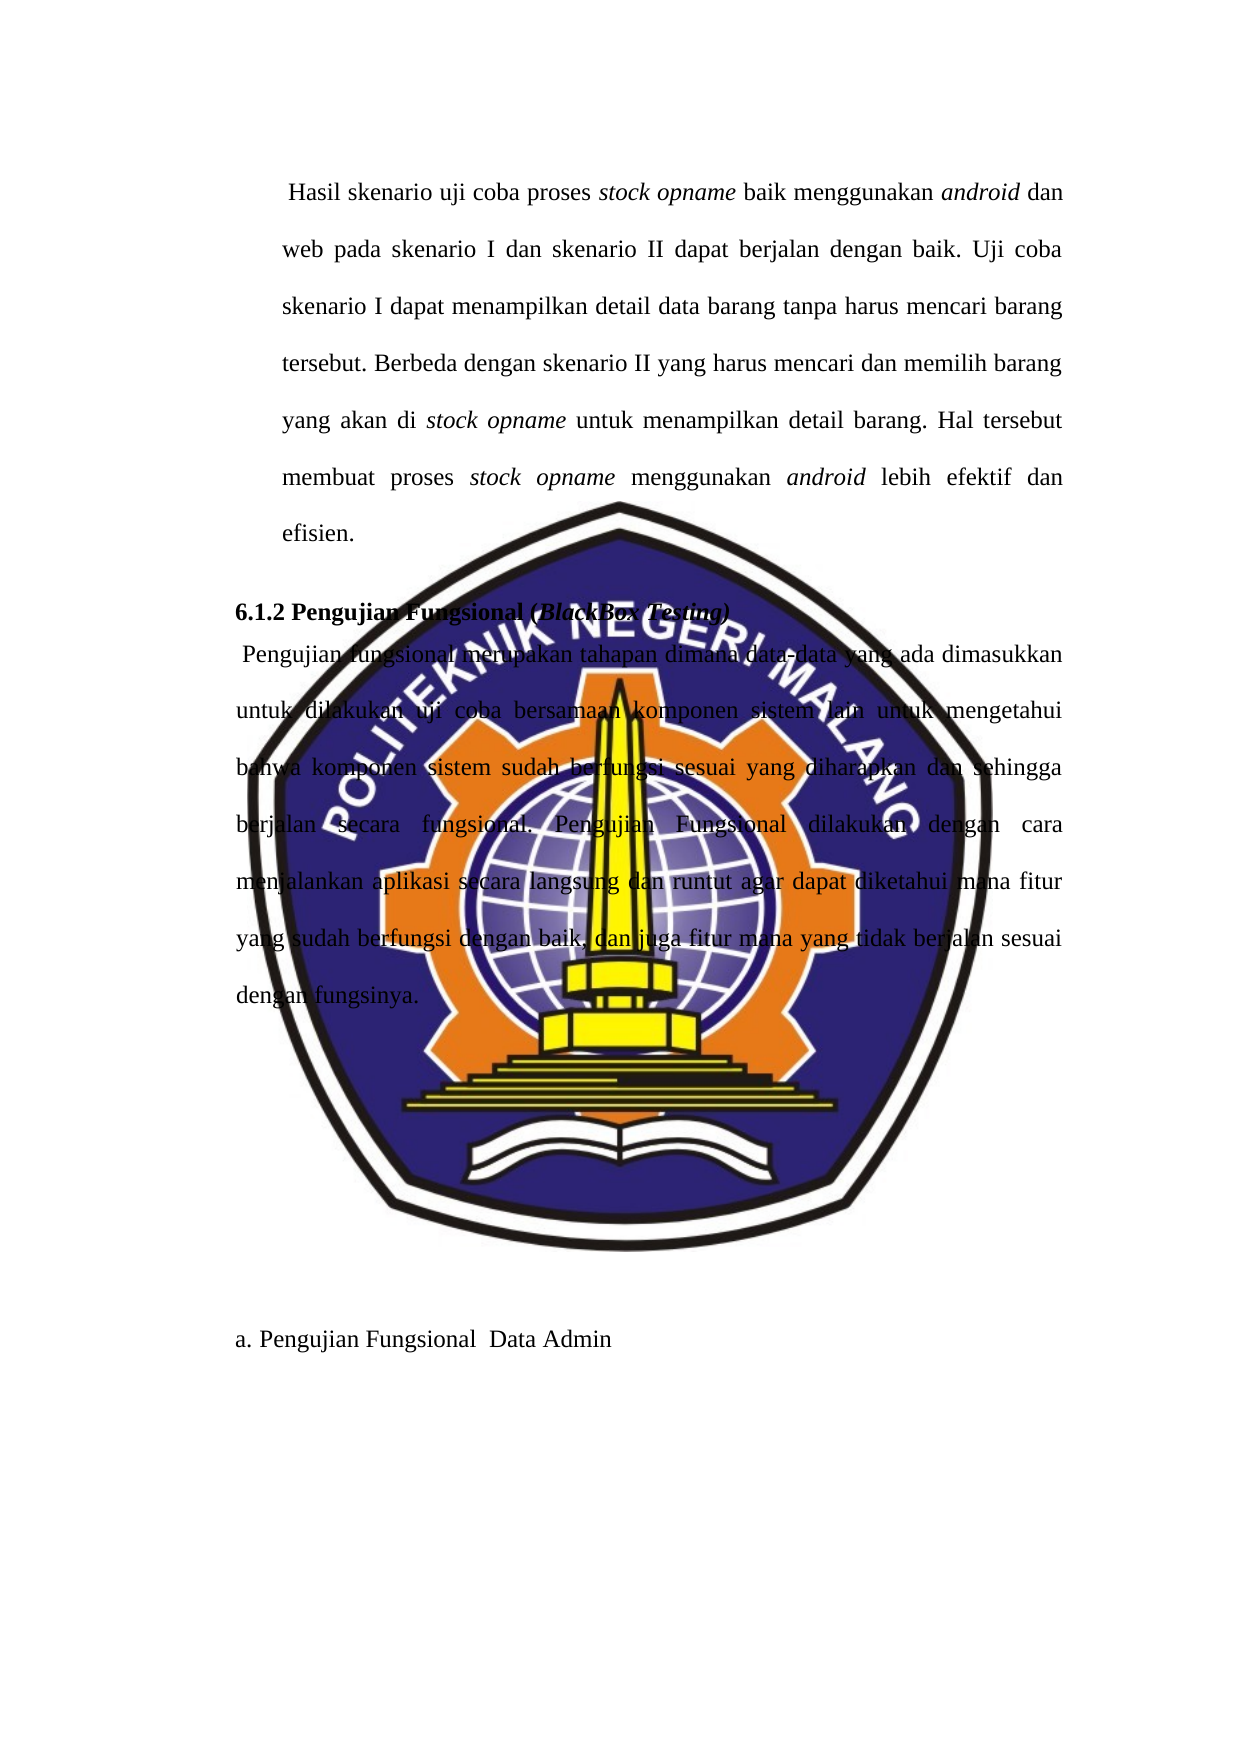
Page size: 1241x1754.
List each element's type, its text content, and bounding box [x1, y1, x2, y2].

text Pengujian fungsional merupakan tahapan dimana data-data yang ada dimasukkan untuk dilakukan uji coba bersamaan komponen sistem lain untuk mengetahui bahwa komponen sistem sudah berfungsi sesuai yang diharapkan dan sehingga berjalan secara fungsional. Pengujian Fungsional dilakukan dengan cara menjalankan aplikasi secara langsung dan runtut agar dapat diketahui mana fitur yang sudah berfungsi dengan baik, dan juga fitur mana yang tidak berjalan sesuai dengan fungsinya. [235, 639, 1063, 1009]
text Hasil skenario uji coba proses stock opname baik menggunakan android dan web pada skenario I dan skenario II dapat berjalan dengan baik. Uji coba skenario I dapat menampilkan detail data barang tanpa harus mencari barang tersebut. Berbeda dengan skenario II yang harus mencari dan memilih barang yang akan di stock opname untuk menampilkan detail barang. Hal tersebut membuat proses stock opname menggunakan android lebih efektif dan efisien. [281, 177, 1063, 547]
picture [247, 626, 993, 639]
picture [247, 1009, 993, 1252]
text a. Pengujian Fungsional Data Admin [235, 1324, 1127, 1353]
picture [247, 501, 993, 597]
subtitle 6.1.2 Pengujian Fungsional (BlackBox Testing) [235, 597, 1126, 626]
